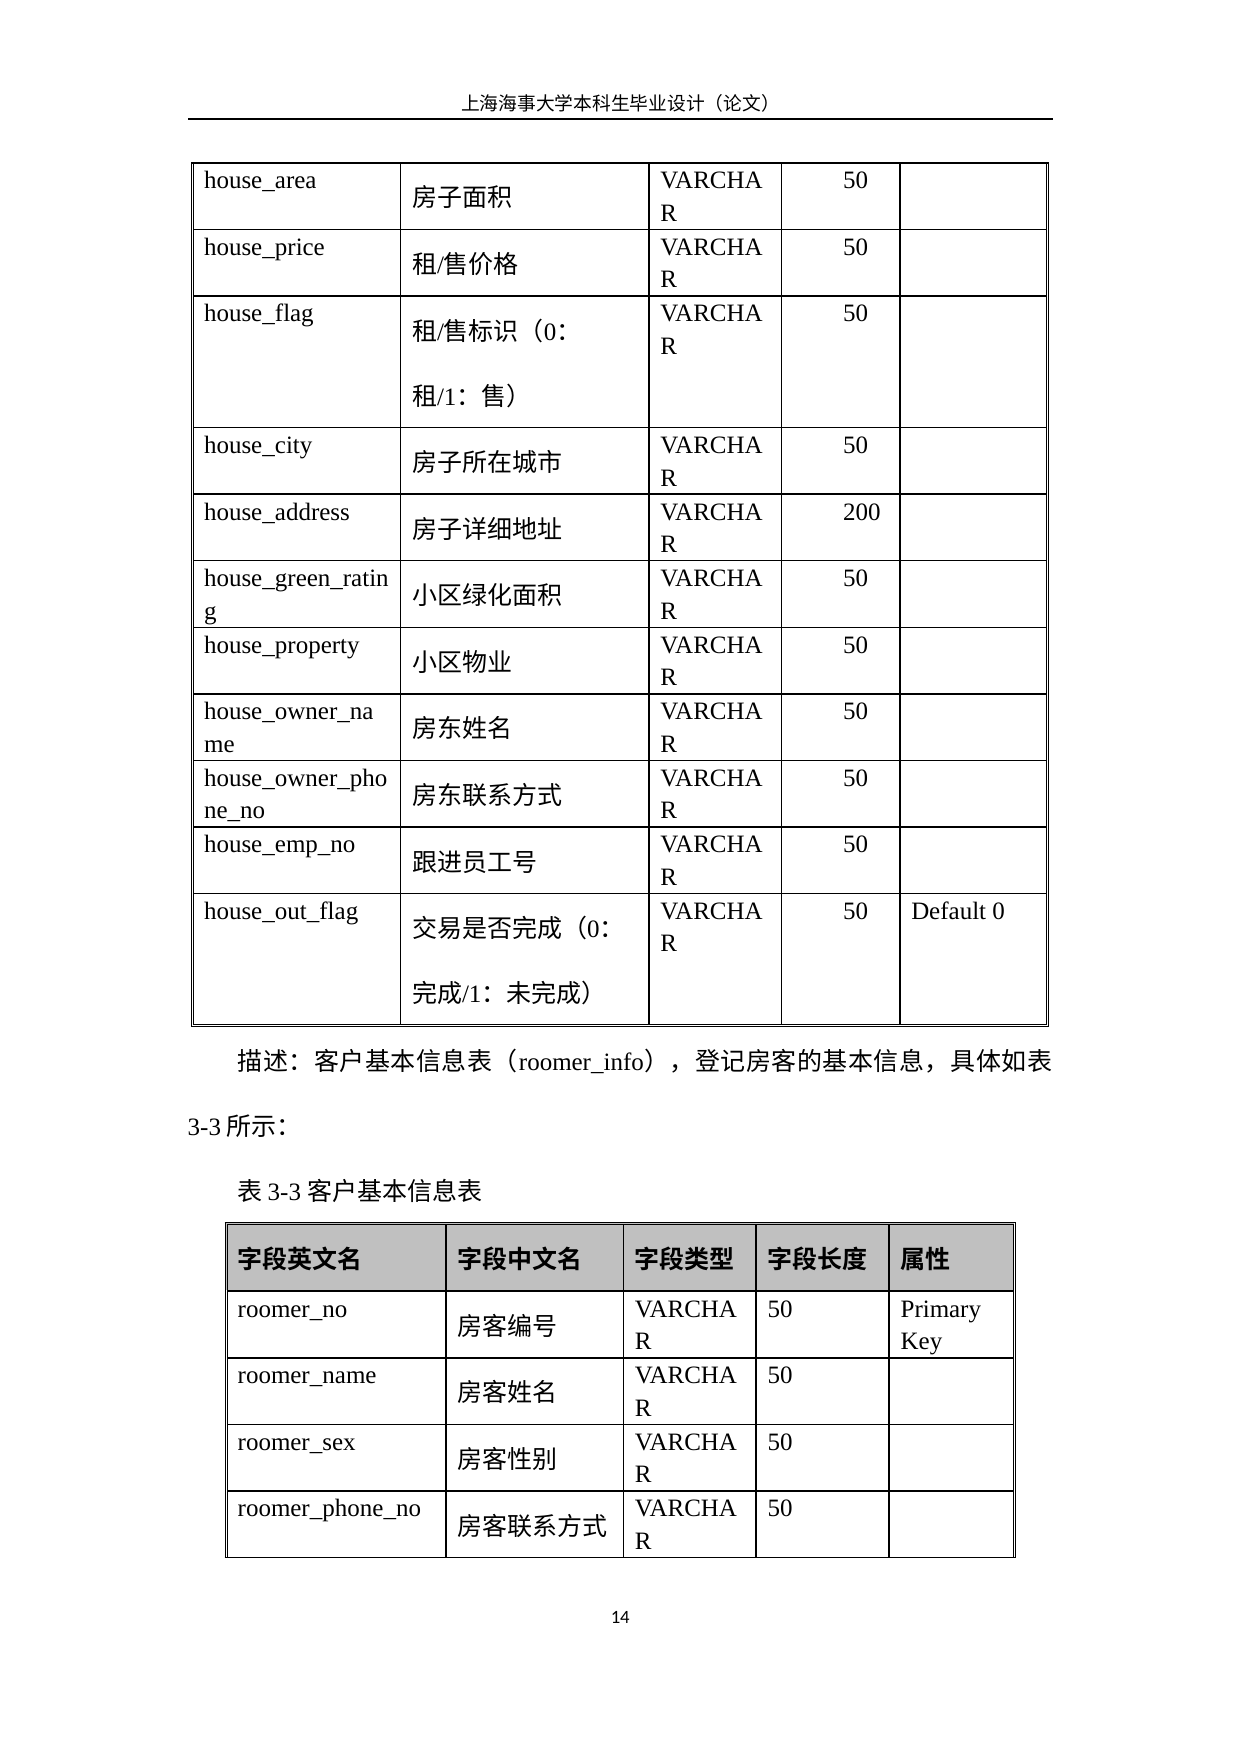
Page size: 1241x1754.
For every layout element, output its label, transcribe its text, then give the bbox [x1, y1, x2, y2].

table_cell house_out_flag [194, 894, 400, 1024]
table_cell VARCHAR [650, 164, 781, 228]
table_header 字段类型 [624, 1225, 755, 1290]
table_cell 房客性别 [447, 1425, 623, 1490]
table_cell 交易是否完成（0：完成/1：未完成） [401, 894, 648, 1024]
table_cell 跟进员工号 [401, 828, 648, 893]
table_cell [901, 695, 1046, 759]
table_cell Default 0 [901, 894, 1046, 1024]
table_cell 房客编号 [447, 1292, 623, 1357]
table_cell 50 [782, 428, 899, 493]
table_cell house_flag [194, 297, 400, 427]
table_cell [890, 1492, 1013, 1557]
table_cell 50 [757, 1292, 888, 1357]
table_cell [901, 164, 1046, 228]
table_cell house_owner_phone_no [194, 761, 400, 826]
table_cell VARCHAR [650, 428, 781, 493]
table_cell house_emp_no [194, 828, 400, 893]
text 表3-3 客户基本信息表 [187, 1157, 1053, 1222]
table_cell house_price [194, 230, 400, 295]
table_cell VARCHAR [650, 297, 781, 427]
table_cell 房东联系方式 [401, 761, 648, 826]
table_cell VARCHAR [650, 761, 781, 826]
table_cell [890, 1359, 1013, 1423]
table_cell VARCHAR [624, 1359, 755, 1423]
table_cell VARCHAR [650, 628, 781, 693]
table_cell 房子面积 [401, 164, 648, 228]
table_cell VARCHAR [650, 495, 781, 560]
table_header 字段中文名 [447, 1225, 623, 1290]
table_cell 50 [782, 828, 899, 893]
table_cell 房子所在城市 [401, 428, 648, 493]
table_cell 50 [782, 894, 899, 1024]
table_cell roomer_sex [228, 1425, 445, 1490]
table_cell 房东姓名 [401, 695, 648, 759]
table_cell VARCHAR [650, 828, 781, 893]
table_cell [890, 1425, 1013, 1490]
table_cell house_owner_name [194, 695, 400, 759]
table_cell VARCHAR [624, 1492, 755, 1557]
table_cell 租/售价格 [401, 230, 648, 295]
table_cell 50 [782, 297, 899, 427]
table_cell [901, 561, 1046, 626]
table_cell [901, 828, 1046, 893]
table_cell VARCHAR [650, 230, 781, 295]
table_cell house_city [194, 428, 400, 493]
table_cell 50 [782, 561, 899, 626]
table_cell house_property [194, 628, 400, 693]
table_cell house_address [194, 495, 400, 560]
table_cell VARCHAR [650, 561, 781, 626]
table_cell 房客姓名 [447, 1359, 623, 1423]
table_cell house_green_rating [194, 561, 400, 626]
table_cell VARCHAR [650, 695, 781, 759]
table_cell Primary Key [890, 1292, 1013, 1357]
table_cell 小区绿化面积 [401, 561, 648, 626]
table_cell VARCHAR [624, 1292, 755, 1357]
table_cell 50 [782, 628, 899, 693]
table_cell [901, 297, 1046, 427]
table_header 属性 [890, 1225, 1013, 1290]
table_cell VARCHAR [624, 1425, 755, 1490]
table_cell 50 [757, 1492, 888, 1557]
table_cell 房客联系方式 [447, 1492, 623, 1557]
table_cell 50 [782, 695, 899, 759]
table_cell 租/售标识（0：租/1：售） [401, 297, 648, 427]
table_cell roomer_no [228, 1292, 445, 1357]
table_cell house_area [194, 164, 400, 228]
table_cell 50 [757, 1425, 888, 1490]
table_cell 50 [757, 1359, 888, 1423]
table_cell [901, 628, 1046, 693]
table_cell roomer_name [228, 1359, 445, 1423]
table_cell 50 [782, 761, 899, 826]
table_cell 200 [782, 495, 899, 560]
table_cell roomer_phone_no [228, 1492, 445, 1557]
table_cell 小区物业 [401, 628, 648, 693]
table_cell [901, 428, 1046, 493]
table_cell 50 [782, 164, 899, 228]
table_cell [901, 495, 1046, 560]
table_cell 房子详细地址 [401, 495, 648, 560]
text 描述：客户基本信息表（roomer_info），登记房客的基本信息，具体如表3-3所示： [187, 1027, 1053, 1157]
table_cell 50 [782, 230, 899, 295]
table_header 字段英文名 [228, 1225, 445, 1290]
table_cell VARCHAR [650, 894, 781, 1024]
table_cell [901, 230, 1046, 295]
table_cell [901, 761, 1046, 826]
table_header 字段长度 [757, 1225, 888, 1290]
